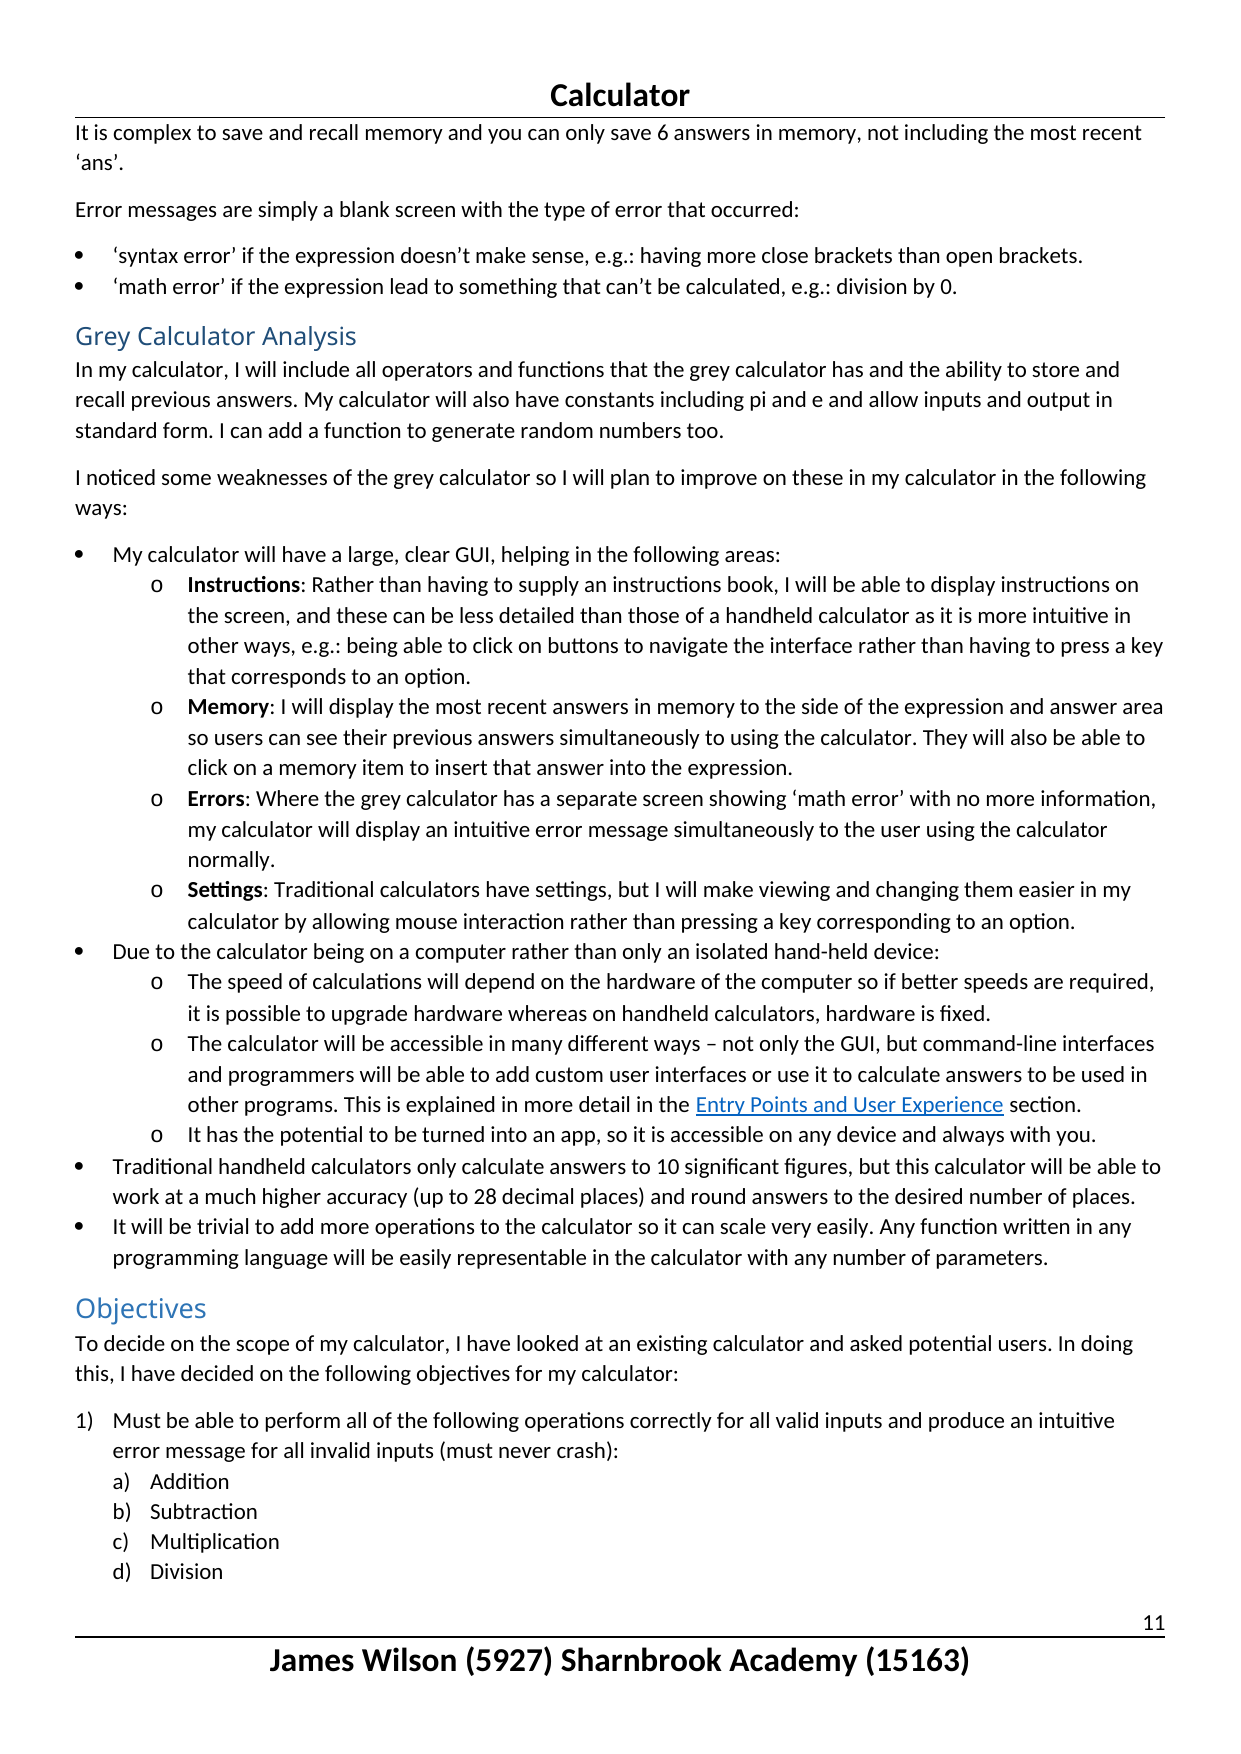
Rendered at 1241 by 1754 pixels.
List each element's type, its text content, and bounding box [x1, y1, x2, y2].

list It will be trivial to add more operations to the calculator so it can scale very easily. Any function written in any programming language will be easily representable in the calculator with any number of parameters. [75, 1212, 1165, 1271]
text It is complex to save and recall memory and you can only save 6 answers in memory, not including the most recent ‘ans’. [75, 118, 1165, 176]
list Settings: Traditional calculators have settings, but I will make viewing and changing them easier in my calculator by allowing mouse interaction rather than pressing a key corresponding to an option. [150, 876, 1165, 935]
text In my calculator, I will include all operators and functions that the grey calculator has and the ability to store and recall previous answers. My calculator will also have constants including pi and e and allow inputs and output in standard form. I can add a function to generate random numbers too. [75, 355, 1165, 444]
list Due to the calculator being on a computer rather than only an isolated hand-held device: [75, 937, 1165, 965]
subtitle Objectives [75, 1289, 1165, 1326]
list ‘math error’ if the expression lead to something that can’t be calculated, e.g.: division by 0. [75, 272, 1165, 300]
list Instructions: Rather than having to supply an instructions book, I will be able to display instructions on the screen, and these can be less detailed than those of a handheld calculator as it is more intuitive in other ways, e.g.: being able to click on buttons to navigate the interface rather than having to press a key that corresponds to an option. [150, 570, 1165, 690]
list Memory: I will display the most recent answers in memory to the side of the expression and answer area so users can see their previous answers simultaneously to using the calculator. They will also be able to click on a memory item to insert that answer into the expression. [150, 692, 1165, 782]
list The calculator will be accessible in many different ways – not only the GUI, but command-line interfaces and programmers will be able to add custom user interfaces or use it to calculate answers to be used in other programs. This is explained in more detail in the Entry Points and User Experience section. [150, 1029, 1165, 1118]
list It has the potential to be turned into an app, so it is accessible on any device and always with you. [150, 1121, 1165, 1150]
list Must be able to perform all of the following operations correctly for all valid inputs and produce an intuitive error message for all invalid inputs (must never crash): [75, 1406, 1165, 1465]
text To decide on the scope of my calculator, I have looked at an existing calculator and asked potential users. In doing this, I have decided on the following objectives for my calculator: [75, 1329, 1165, 1388]
list My calculator will have a large, clear GUI, helping in the following areas: [75, 540, 1165, 568]
list Errors: Where the grey calculator has a separate screen showing ‘math error’ with no more information, my calculator will display an intuitive error message simultaneously to the user using the calculator normally. [150, 784, 1165, 873]
list Multiplication [112, 1527, 1165, 1555]
list Addition [112, 1467, 1165, 1495]
text I noticed some weaknesses of the grey calculator so I will plan to improve on these in my calculator in the following ways: [75, 463, 1165, 521]
list Traditional handheld calculators only calculate answers to 10 significant figures, but this calculator will be able to work at a much higher accuracy (up to 28 decimal places) and round answers to the desired number of places. [75, 1152, 1165, 1210]
list The speed of calculations will depend on the hardware of the computer so if better speeds are required, it is possible to upgrade hardware whereas on handheld calculators, hardware is fixed. [150, 967, 1165, 1027]
subtitle Grey Calculator Analysis [75, 319, 1165, 353]
list Subtraction [112, 1497, 1165, 1525]
list ‘syntax error’ if the expression doesn’t make sense, e.g.: having more close brackets than open brackets. [75, 242, 1165, 269]
text Error messages are simply a blank screen with the type of error that occurred: [75, 195, 1165, 223]
list Division [112, 1557, 1165, 1586]
